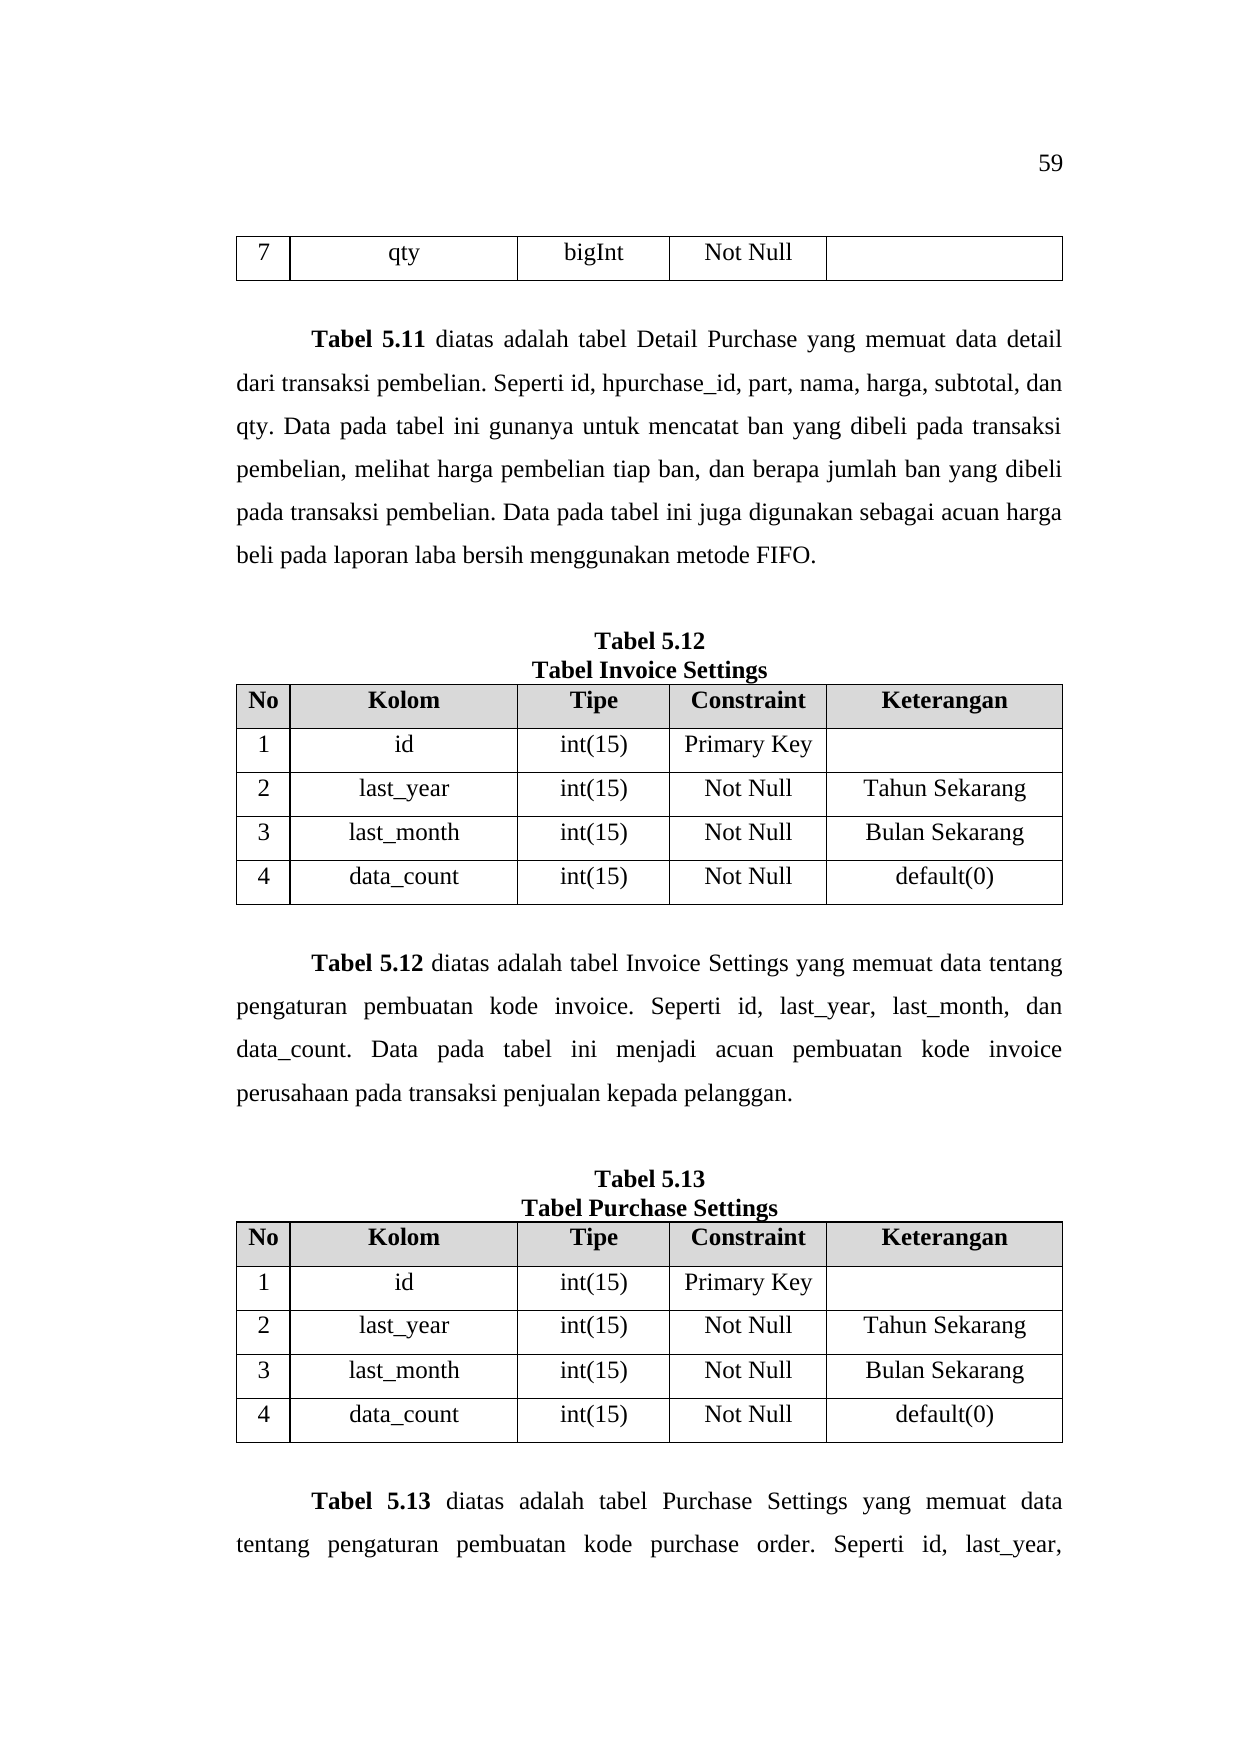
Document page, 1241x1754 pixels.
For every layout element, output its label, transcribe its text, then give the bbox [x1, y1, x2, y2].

table_cell 1 [237, 729, 289, 772]
table_cell Not Null [670, 1311, 826, 1354]
table_cell int(15) [518, 1399, 669, 1442]
table_cell 2 [237, 773, 289, 816]
table_cell Not Null [670, 861, 826, 904]
table_cell [827, 729, 1062, 772]
table_cell 3 [237, 1355, 289, 1398]
table_cell 2 [237, 1311, 289, 1354]
table_cell 4 [237, 861, 289, 904]
table_cell data_count [291, 861, 517, 904]
text Tabel 5.12 diatas adalah tabel Invoice Settings yang memuat data tentang pengaturan pembuatan kode invoice. Seperti id, last_year, last_month, dan data_count. Data pada tabel ini menjadi acuan pembuatan kode invoice perusahaan pada transaksi penjualan kepada pelanggan. [236, 948, 1063, 1106]
table_cell Tahun Sekarang [827, 1311, 1062, 1354]
table_cell last_year [291, 1311, 517, 1354]
table_header Tipe [518, 1223, 669, 1266]
table_cell int(15) [518, 1267, 669, 1309]
table_cell [827, 237, 1062, 280]
table_cell id [291, 1267, 517, 1309]
table_cell Bulan Sekarang [827, 1355, 1062, 1398]
table_header No [237, 1223, 289, 1266]
table_cell int(15) [518, 817, 669, 860]
table_cell last_month [291, 817, 517, 860]
table_header Constraint [670, 685, 826, 728]
table_cell 1 [237, 1267, 289, 1309]
table_cell 4 [237, 1399, 289, 1442]
table_header Tipe [518, 685, 669, 728]
table_cell Tahun Sekarang [827, 773, 1062, 816]
table_cell last_year [291, 773, 517, 816]
table_cell int(15) [518, 861, 669, 904]
text Tabel 5.11 diatas adalah tabel Detail Purchase yang memuat data detail dari transaksi pembelian. Seperti id, hpurchase_id, part, nama, harga, subtotal, dan qty. Data pada tabel ini gunanya untuk mencatat ban yang dibeli pada transaksi pembelian, melihat harga pembelian tiap ban, dan berapa jumlah ban yang dibeli pada transaksi pembelian. Data pada tabel ini juga digunakan sebagai acuan harga beli pada laporan laba bersih menggunakan metode FIFO. [236, 324, 1063, 569]
table_cell Primary Key [670, 1267, 826, 1309]
table_cell int(15) [518, 773, 669, 816]
table_cell bigInt [518, 237, 669, 280]
table_cell int(15) [518, 729, 669, 772]
text Tabel 5.12 [236, 626, 1063, 655]
table_cell Primary Key [670, 729, 826, 772]
text Tabel Purchase Settings [236, 1193, 1063, 1221]
text Tabel 5.13 [236, 1164, 1063, 1193]
table_header Constraint [670, 1223, 826, 1266]
table_cell default(0) [827, 1399, 1062, 1442]
table_cell int(15) [518, 1355, 669, 1398]
table_cell [827, 1267, 1062, 1309]
table_cell default(0) [827, 861, 1062, 904]
table_header Kolom [291, 685, 517, 728]
table_cell Not Null [670, 817, 826, 860]
table_header No [237, 685, 289, 728]
table_header Keterangan [827, 685, 1062, 728]
table_cell Not Null [670, 773, 826, 816]
table_header Kolom [291, 1223, 517, 1266]
table_cell Bulan Sekarang [827, 817, 1062, 860]
table_cell last_month [291, 1355, 517, 1398]
table_cell Not Null [670, 1355, 826, 1398]
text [236, 1486, 1063, 1558]
table_cell data_count [291, 1399, 517, 1442]
table_cell 7 [237, 237, 289, 280]
table_cell qty [291, 237, 517, 280]
text Tabel Invoice Settings [236, 655, 1063, 684]
table_cell int(15) [518, 1311, 669, 1354]
table_cell Not Null [670, 1399, 826, 1442]
table_cell id [291, 729, 517, 772]
table_header Keterangan [827, 1223, 1062, 1266]
table_cell Not Null [670, 237, 826, 280]
table_cell 3 [237, 817, 289, 860]
